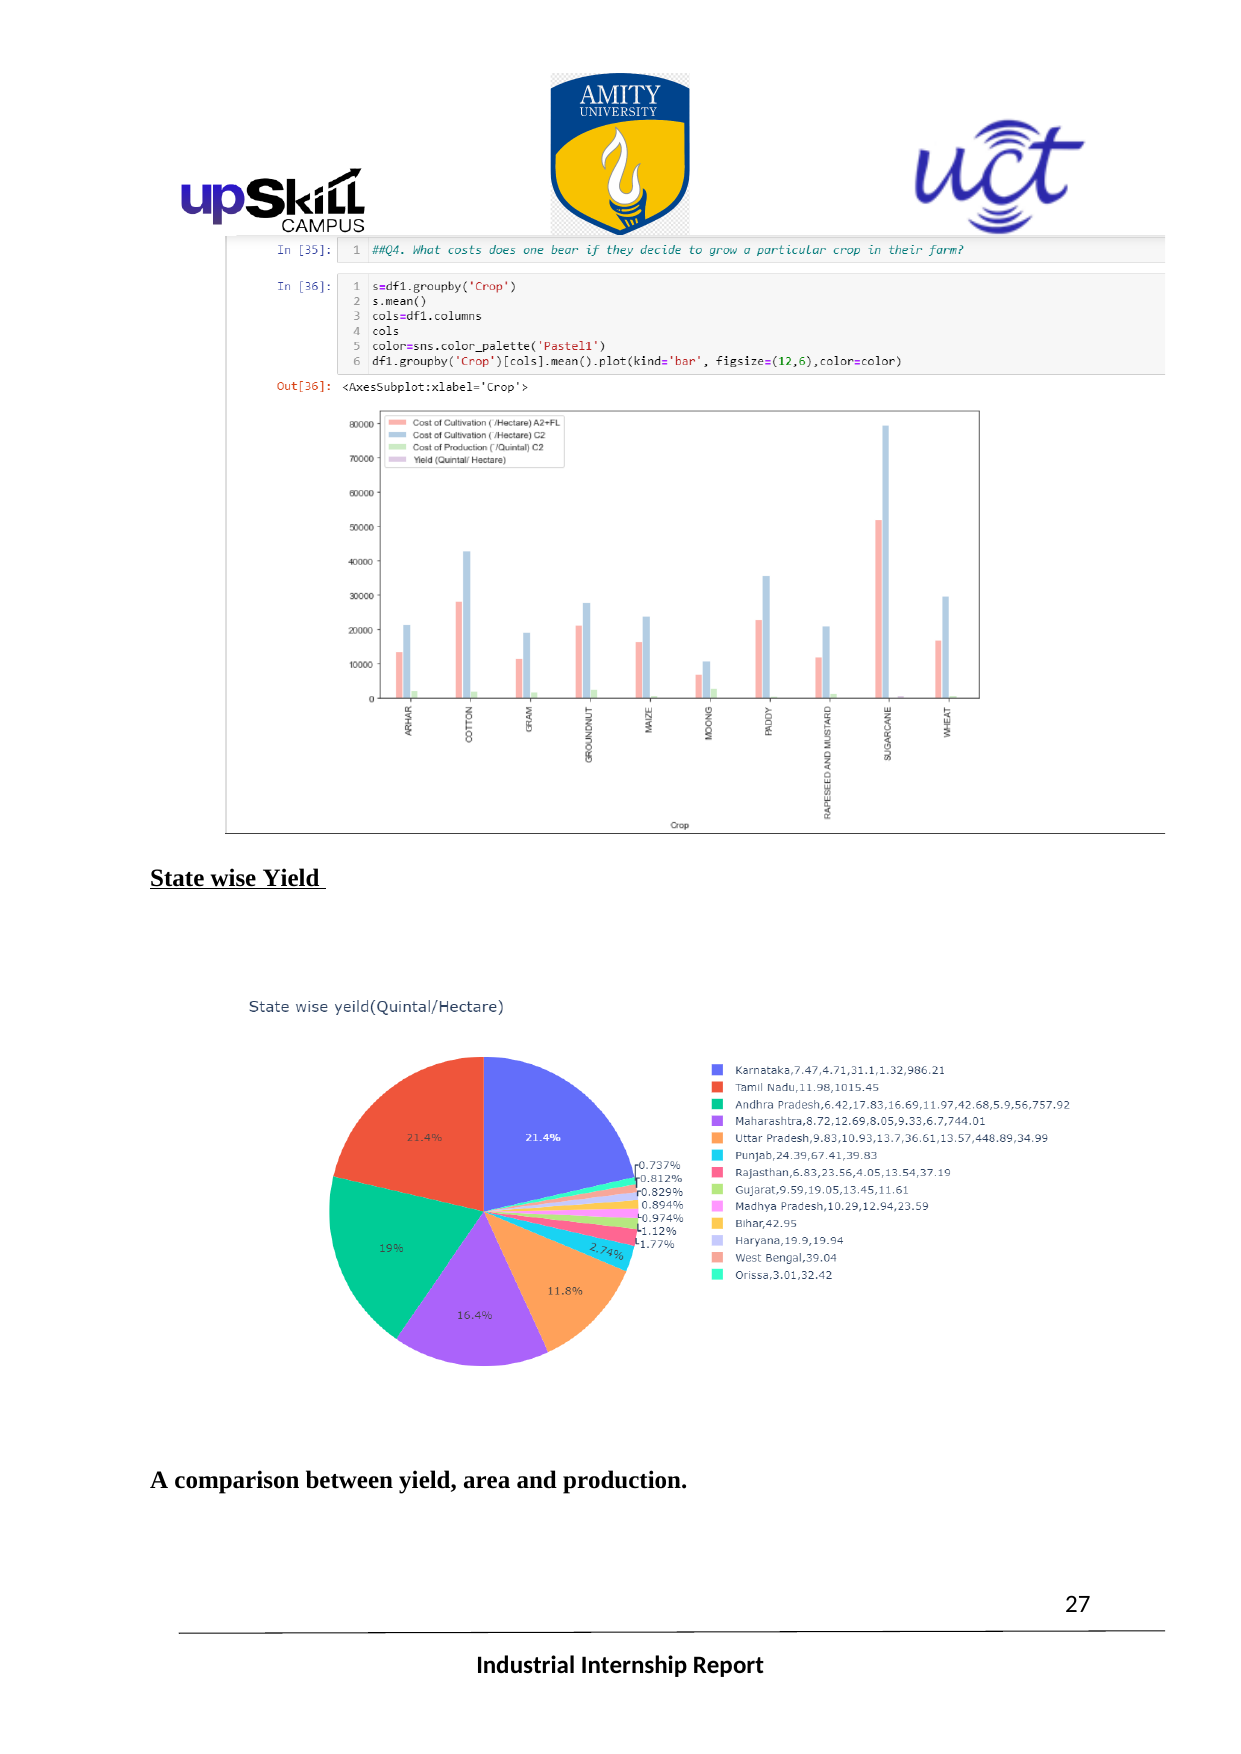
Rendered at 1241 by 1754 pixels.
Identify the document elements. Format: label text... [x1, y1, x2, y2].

picture [150, 73, 1166, 834]
text A comparison between yield, area and production. [150, 1465, 1090, 1493]
text State wise Yield [150, 863, 1090, 892]
picture [150, 978, 1091, 1436]
